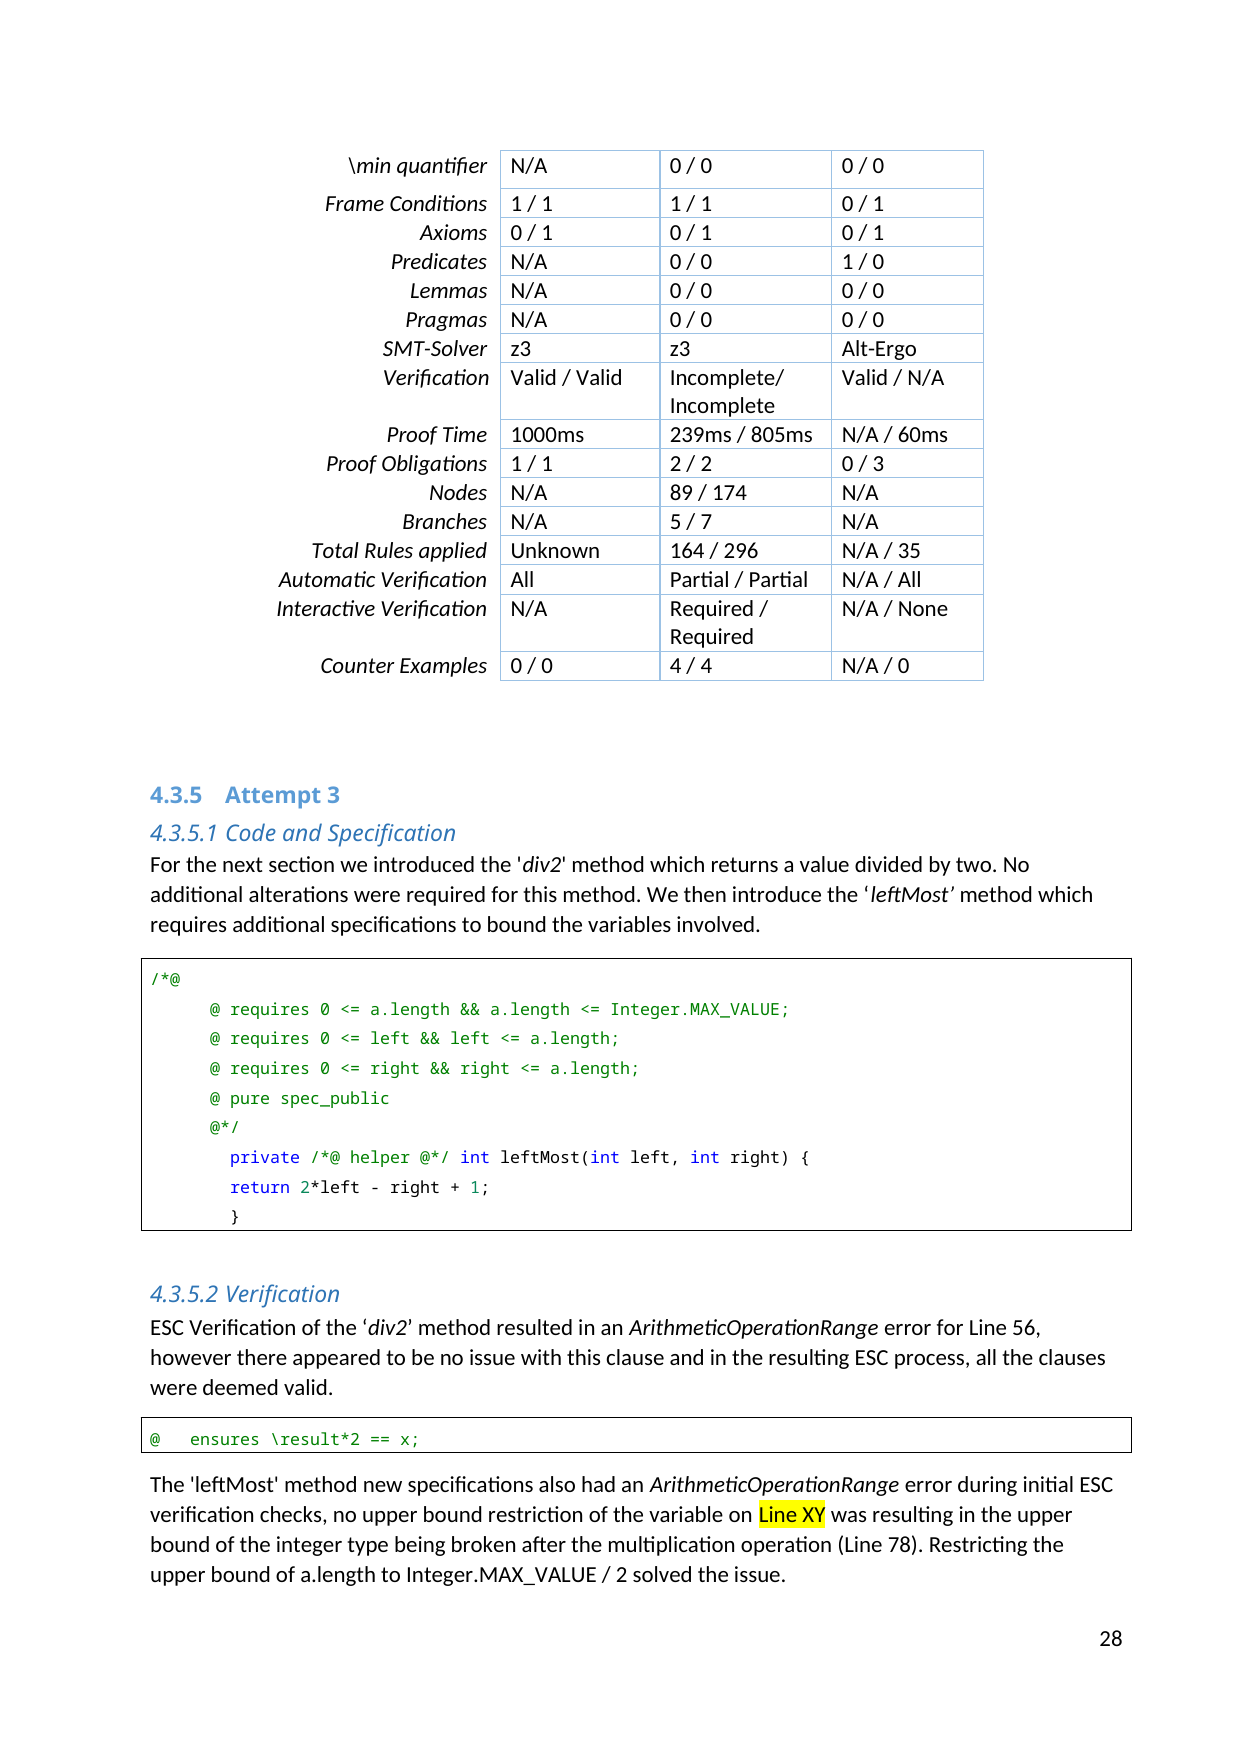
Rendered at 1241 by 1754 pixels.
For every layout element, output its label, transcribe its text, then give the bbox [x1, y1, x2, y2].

table_cell z3 [661, 334, 831, 362]
text @ pure spec_public [150, 1079, 1122, 1109]
table_cell Pragmas [258, 304, 500, 333]
table_cell N/A / None [832, 595, 983, 651]
table_cell 4 / 4 [661, 652, 831, 679]
table_cell 0 / 0 [501, 652, 659, 679]
table_cell Verification [258, 362, 500, 419]
table_cell 0 / 1 [832, 218, 983, 246]
table_cell SMT-Solver [258, 333, 500, 362]
subtitle 4.3.5 Attempt 3 [150, 778, 1122, 810]
table_cell \min quantifier [258, 150, 500, 188]
table_cell Required / Required [661, 595, 831, 651]
table_cell N/A / All [832, 565, 983, 593]
table_cell N/A [832, 478, 983, 506]
table_cell 0 / 1 [661, 218, 831, 246]
table_cell 0 / 0 [661, 276, 831, 304]
table_cell Automatic Verification [258, 564, 500, 593]
table_cell N/A [501, 247, 659, 275]
table_cell Unknown [501, 536, 659, 564]
table_cell N/A [501, 305, 659, 333]
table_cell z3 [501, 334, 659, 362]
subtitle 4.3.5.2 Verification [150, 1278, 1122, 1309]
table_cell 0 / 0 [661, 151, 831, 188]
text /*@ [142, 959, 1131, 990]
table_cell Proof Obligations [258, 448, 500, 477]
table_cell Total Rules applied [258, 535, 500, 564]
table_cell 1 / 1 [661, 189, 831, 217]
table_cell N/A / 60ms [832, 420, 983, 448]
table_cell Branches [258, 506, 500, 535]
table_cell 1 / 0 [832, 247, 983, 275]
text @ requires 0 <= left && left <= a.length; [150, 1020, 1122, 1050]
table_cell N/A [501, 151, 659, 188]
table_cell 0 / 0 [832, 276, 983, 304]
text } [142, 1195, 1131, 1230]
text @*/ [150, 1109, 1122, 1139]
text ESC Verification of the ‘div2’ method resulted in an ArithmeticOperationRange error for Line 56, however there appeared to be no issue with this clause and in the resulting ESC process, all the clauses were deemed valid. [150, 1312, 1122, 1401]
table_cell Lemmas [258, 275, 500, 304]
table_cell Alt-Ergo [832, 334, 983, 362]
table_cell N/A [832, 507, 983, 535]
table_cell Valid / Valid [501, 363, 659, 419]
subtitle 4.3.5.1 Code and Specification [150, 816, 1122, 848]
table_cell Predicates [258, 246, 500, 275]
text private /*@ helper @*/ int leftMost(int left, int right) { [150, 1139, 1122, 1168]
table_cell 2 / 2 [661, 449, 831, 477]
table_cell 164 / 296 [661, 536, 831, 564]
table_cell Counter Examples [258, 651, 500, 679]
table_cell Incomplete/ Incomplete [661, 363, 831, 419]
table_cell 89 / 174 [661, 478, 831, 506]
text @ requires 0 <= a.length && a.length <= Integer.MAX_VALUE; [150, 990, 1122, 1020]
table_cell All [501, 565, 659, 593]
text @ requires 0 <= right && right <= a.length; [150, 1050, 1122, 1079]
table_cell 0 / 1 [832, 189, 983, 217]
table_cell 0 / 1 [501, 218, 659, 246]
table_cell 0 / 0 [661, 305, 831, 333]
table_cell N/A [501, 595, 659, 651]
table_cell N/A / 0 [832, 652, 983, 679]
table_cell 0 / 0 [832, 151, 983, 188]
table_cell Nodes [258, 477, 500, 506]
table_cell N/A [501, 276, 659, 304]
text For the next section we introduced the 'div2' method which returns a value divided by two. No additional alterations were required for this method. We then introduce the ‘leftMost’ method which requires additional specifications to bound the variables involved. [150, 850, 1122, 939]
table_cell Partial / Partial [661, 565, 831, 593]
table_cell Valid / N/A [832, 363, 983, 419]
table_cell 0 / 0 [832, 305, 983, 333]
text return 2*left - right + 1; [150, 1168, 1122, 1195]
table_cell 0 / 3 [832, 449, 983, 477]
table_cell N/A [501, 507, 659, 535]
table_cell N/A / 35 [832, 536, 983, 564]
table_cell 1 / 1 [501, 189, 659, 217]
table_cell Axioms [258, 217, 500, 246]
table_cell 5 / 7 [661, 507, 831, 535]
table_cell Proof Time [258, 419, 500, 448]
text @ ensures \result*2 == x; [142, 1418, 1131, 1452]
table_cell 0 / 0 [661, 247, 831, 275]
table_cell 1000ms [501, 420, 659, 448]
text The 'leftMost' method new specifications also had an ArithmeticOperationRange error during initial ESC verification checks, no upper bound restriction of the variable on Line XY was resulting in the upper bound of the integer type being broken after the multiplication operation (Line 78). Restricting the upper bound of a.length to Integer.MAX_VALUE / 2 solved the issue. [150, 1470, 1122, 1588]
table_cell 1 / 1 [501, 449, 659, 477]
table_cell Frame Conditions [258, 188, 500, 217]
table_cell 239ms / 805ms [661, 420, 831, 448]
table_cell Interactive Verification [258, 594, 500, 651]
table_cell N/A [501, 478, 659, 506]
